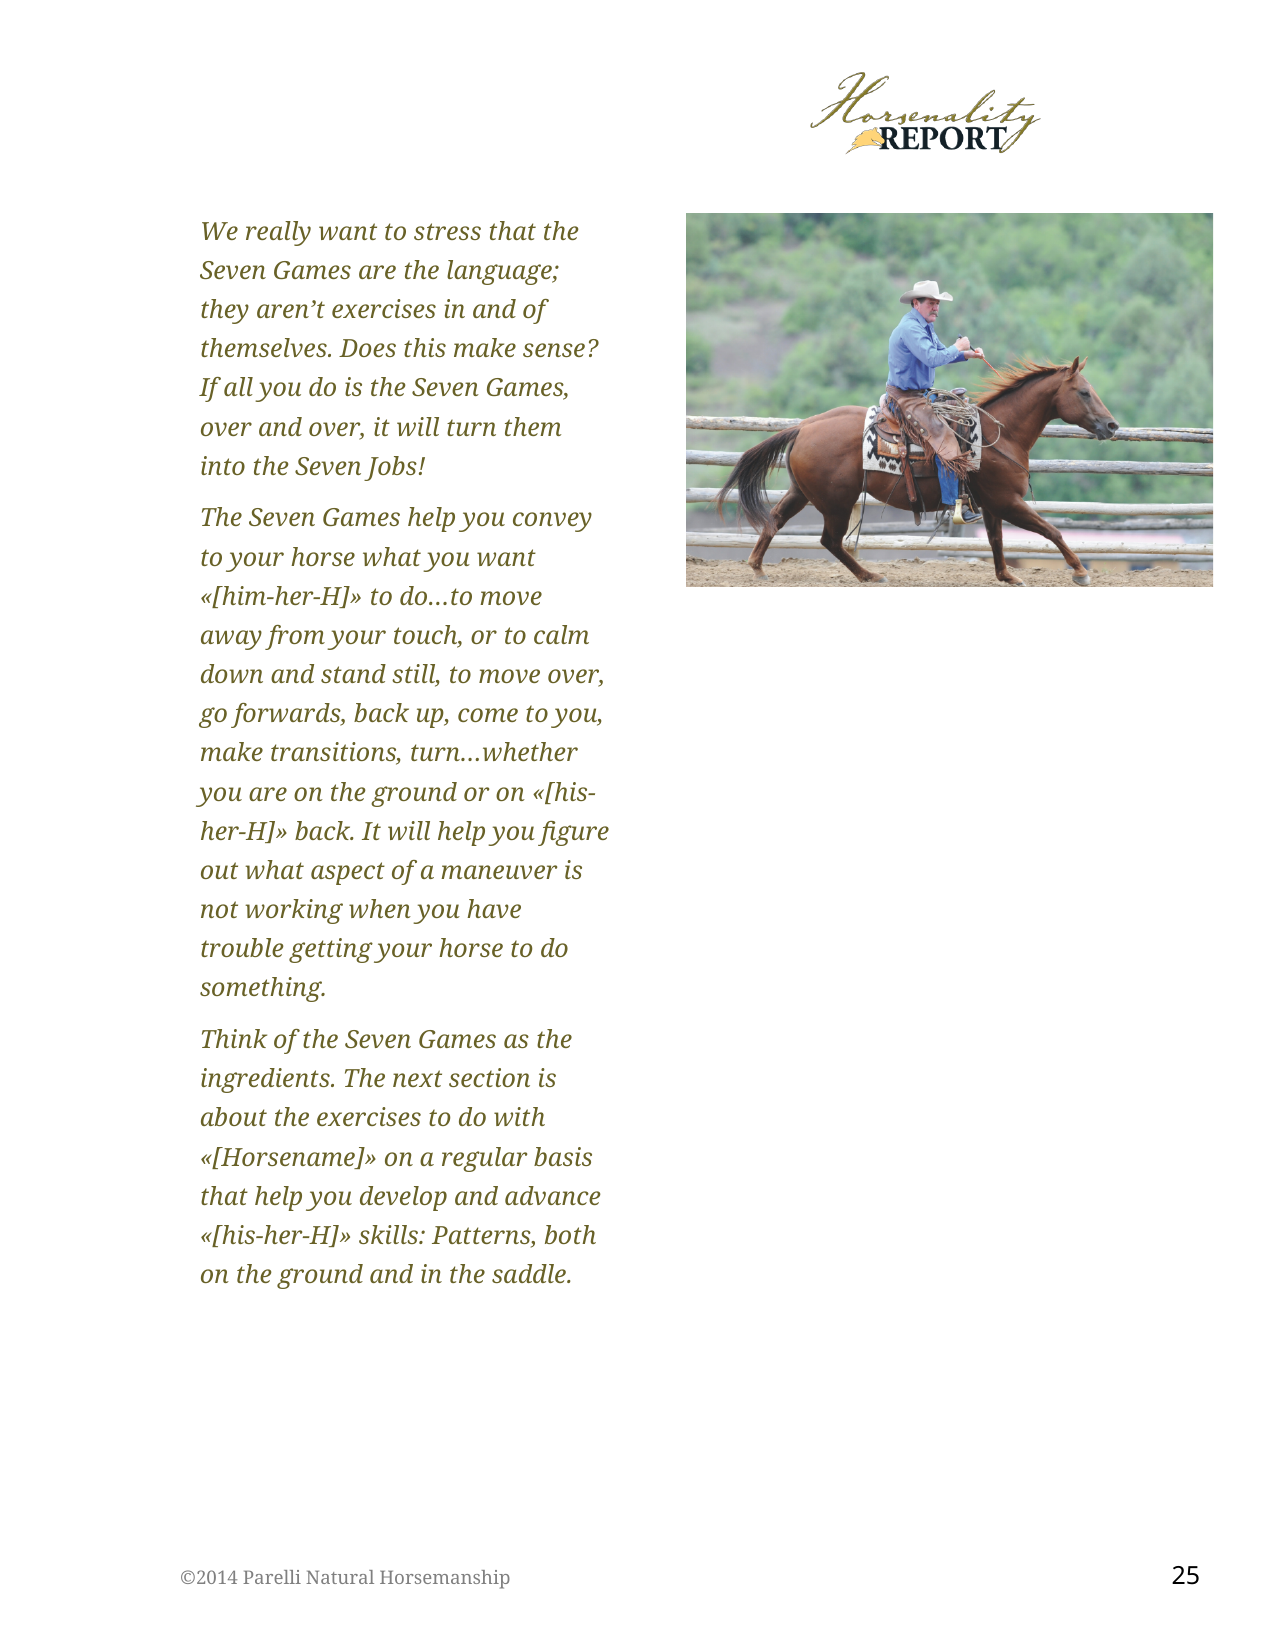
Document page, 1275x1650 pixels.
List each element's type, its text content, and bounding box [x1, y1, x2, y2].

picture [803, 68, 1042, 157]
table_header [678, 205, 1234, 1316]
table_header We really want to stress that the Seven Games are the language; they aren’t exercises in and of themselves. Does this make sense? If all you do is the Seven Games, over and over, it will turn them into the Seven Jobs! The Seven Games help you convey to your horse what you want «[him-her-H]» to do…to move away from your touch, or to calm down and stand still, to move over, go forwards, back up, come to you, make transitions, turn…whether you are on the ground or on «[his-her-H]» back. It will help you figure out what aspect of a maneuver is not working when you have trouble getting your horse to do something. Think of the Seven Games as the ingredients. The next section is about the exercises to do with «[Horsename]» on a regular basis that help you develop and advance «[his-her-H]» skills: Patterns, both on the ground and in the saddle. [191, 205, 678, 1316]
picture [686, 213, 1214, 587]
